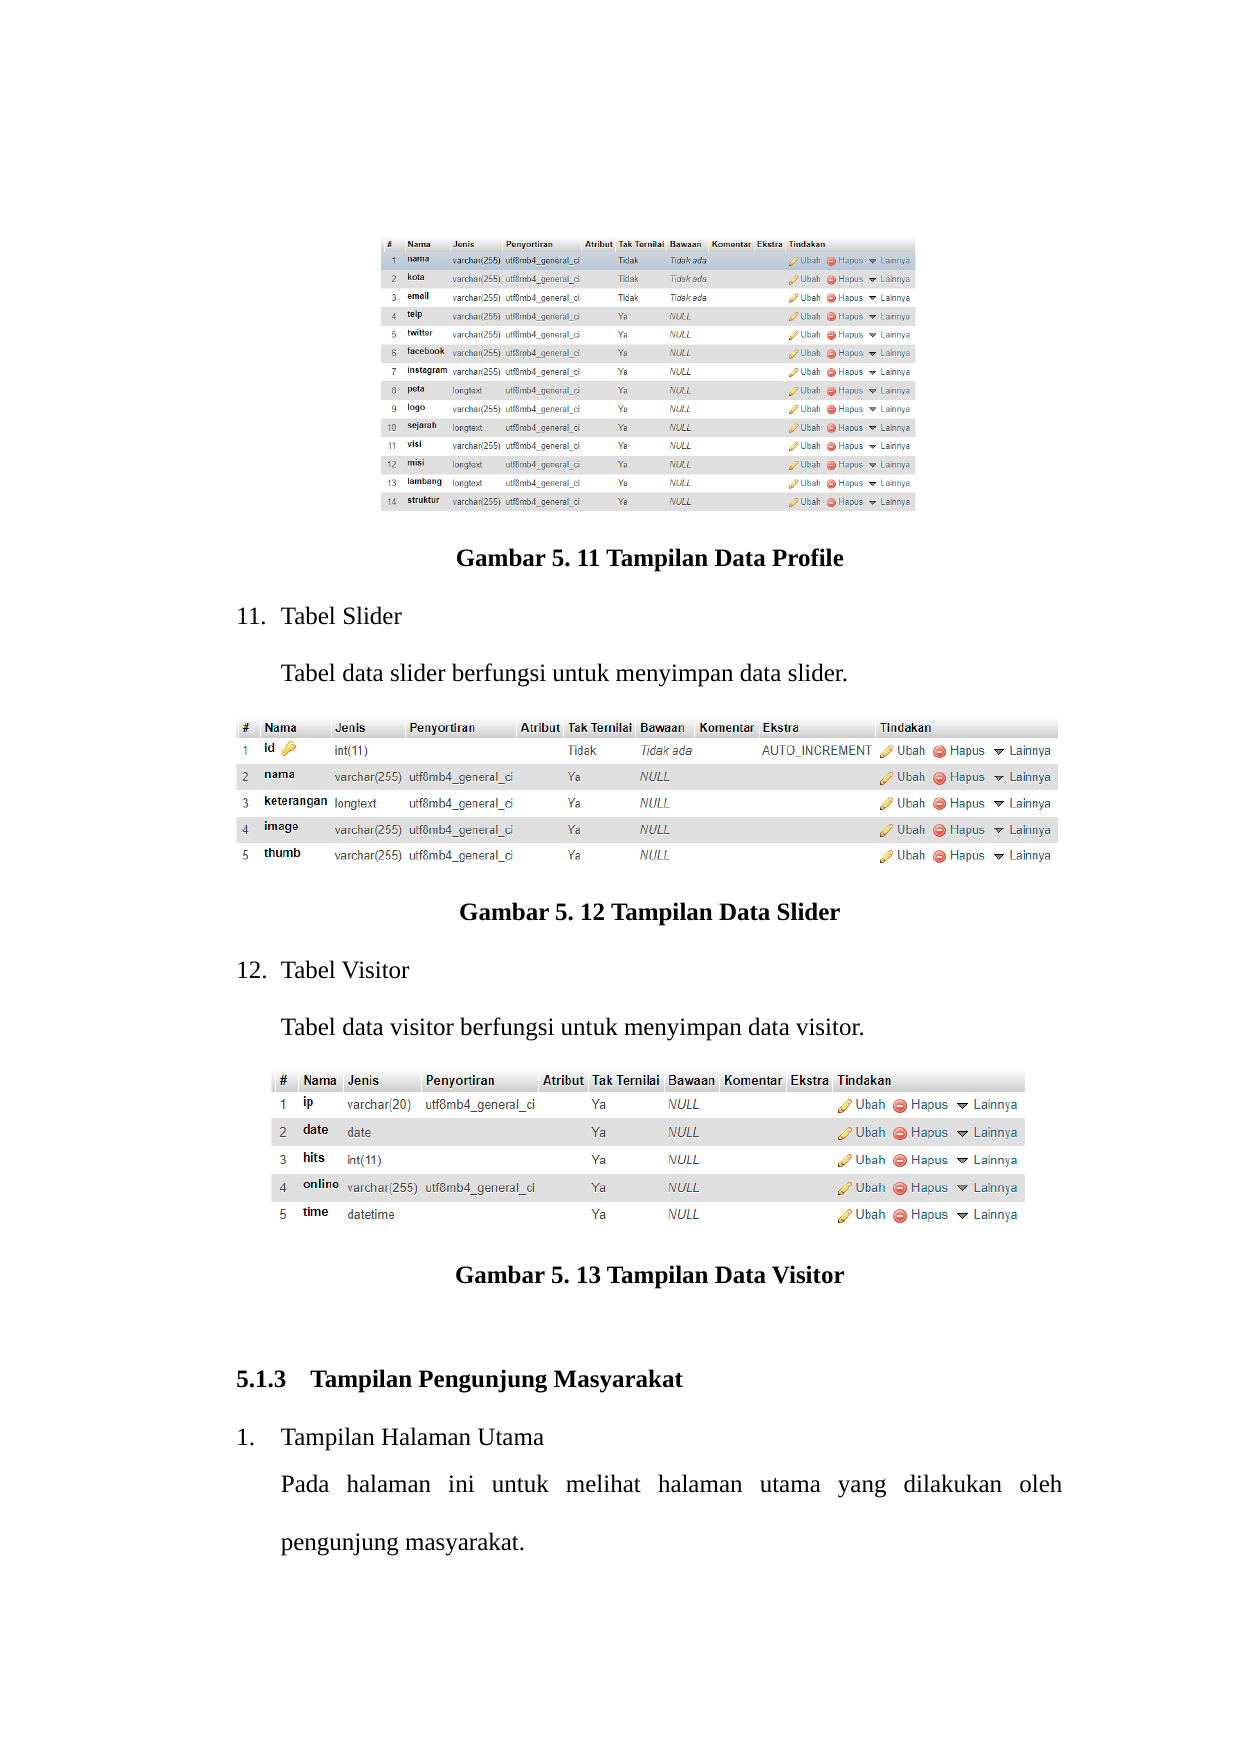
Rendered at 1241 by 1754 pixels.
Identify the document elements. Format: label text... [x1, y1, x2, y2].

picture [236, 715, 1063, 870]
list Tampilan Halaman Utama [236, 1422, 1063, 1450]
subtitle 5.1.3 Tampilan Pengunjung Masyarakat [236, 1364, 1063, 1393]
text Pada halaman ini untuk melihat halaman utama yang dilakukan oleh pengunjung masyarakat. [281, 1469, 1063, 1556]
picture [271, 1070, 1028, 1232]
text Tabel data visitor berfungsi untuk menyimpan data visitor. [281, 1012, 1063, 1041]
picture [381, 236, 919, 516]
text Tabel data slider berfungsi untuk menyimpan data slider. [281, 658, 1063, 687]
list Tabel Visitor [236, 955, 1063, 984]
list Tabel Slider [236, 601, 1063, 629]
